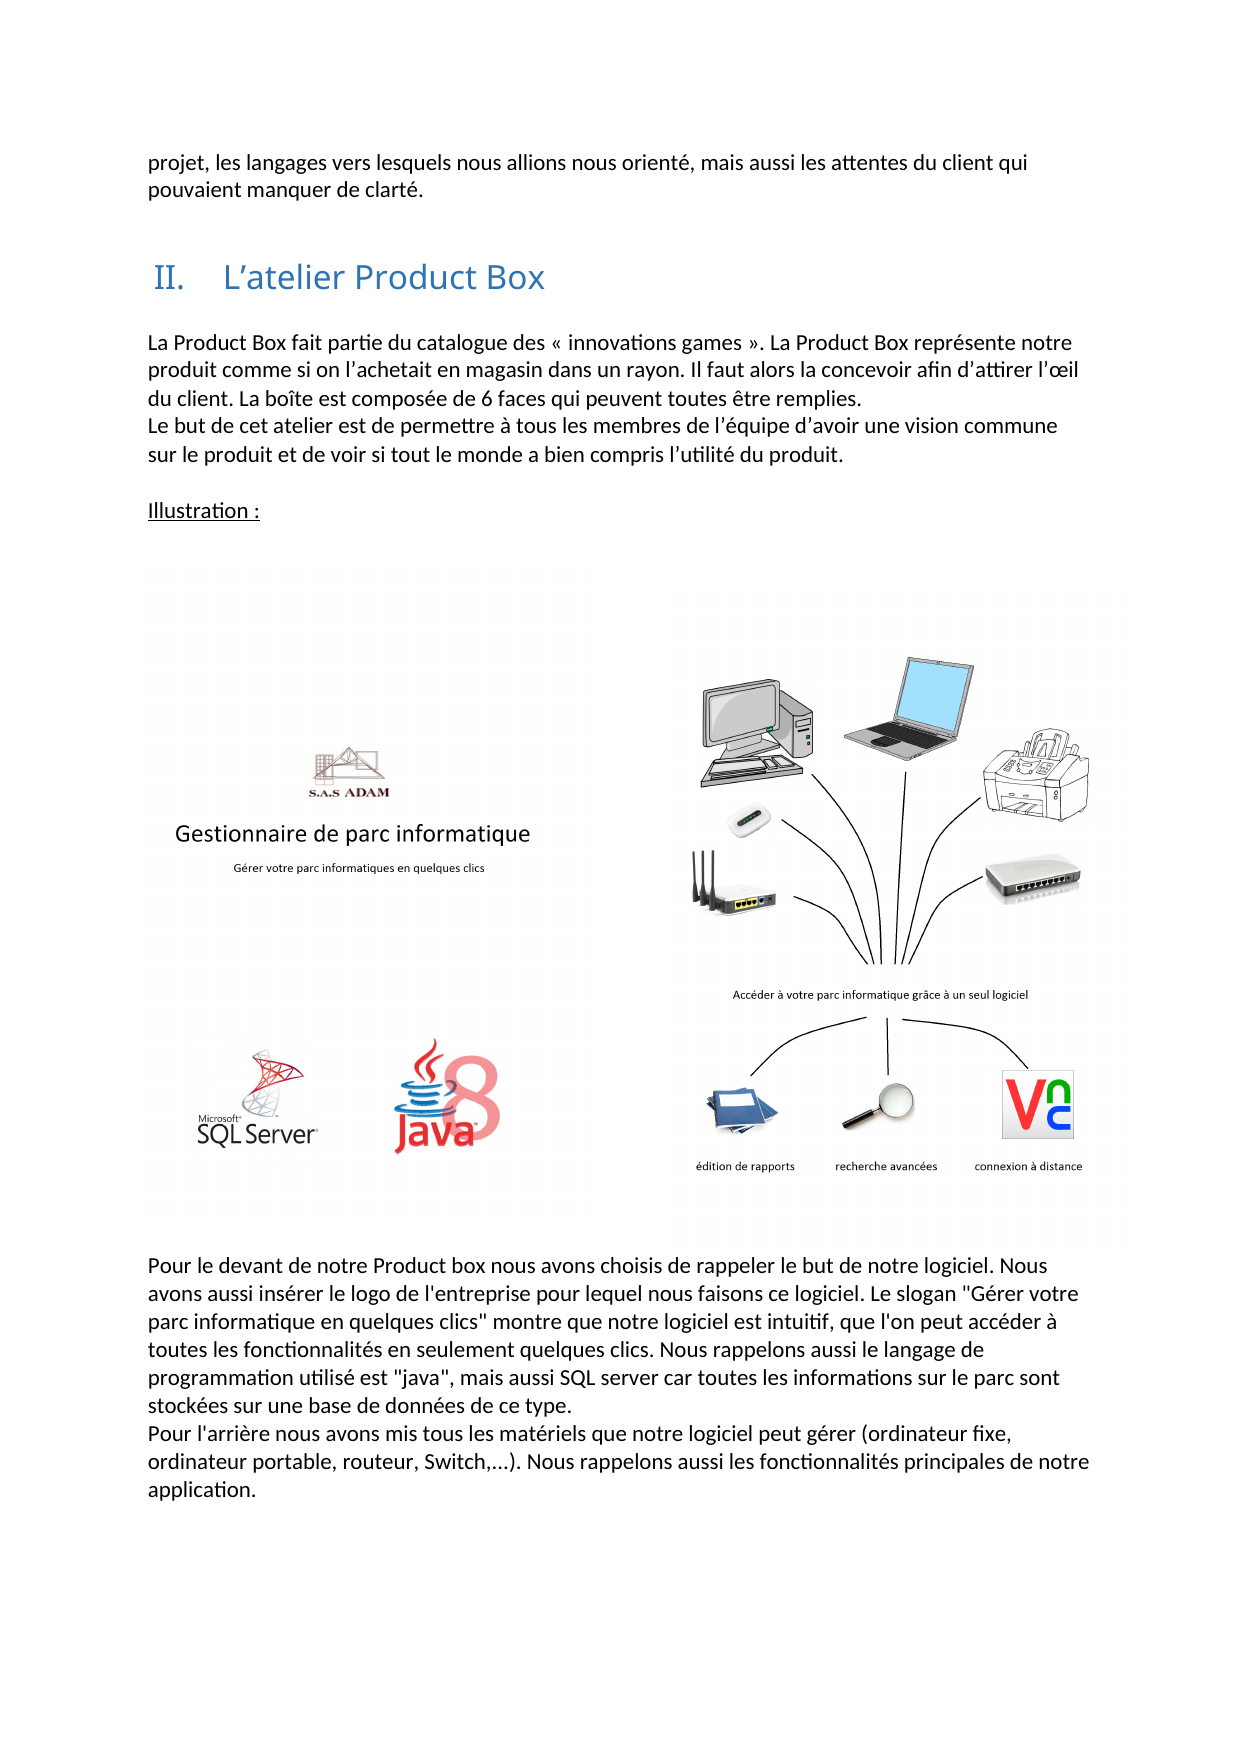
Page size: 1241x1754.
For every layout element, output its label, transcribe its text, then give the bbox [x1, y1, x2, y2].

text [148, 148, 1093, 204]
picture [135, 561, 598, 1223]
subtitle L’atelier Product Box [185, 254, 1093, 299]
text Le but de cet atelier est de permettre à tous les membres de l’équipe d’avoir une vision commune sur le produit et de voir si tout le monde a bien compris l’utilité du produit. [148, 412, 1093, 468]
text Pour l'arrière nous avons mis tous les matériels que notre logiciel peut gérer (ordinateur fixe, ordinateur portable, routeur, Switch,...). Nous rappelons aussi les fonctionnalités principales de notre application. [148, 1419, 1093, 1531]
text La Product Box fait partie du catalogue des « innovations games ». La Product Box représente notre produit comme si on l’achetait en magasin dans un rayon. Il faut alors la concevoir afin d’attirer l’œil du client. La boîte est composée de 6 faces qui peuvent toutes être remplies. [148, 328, 1093, 412]
text Illustration : [148, 496, 1093, 524]
picture [668, 590, 1130, 1252]
